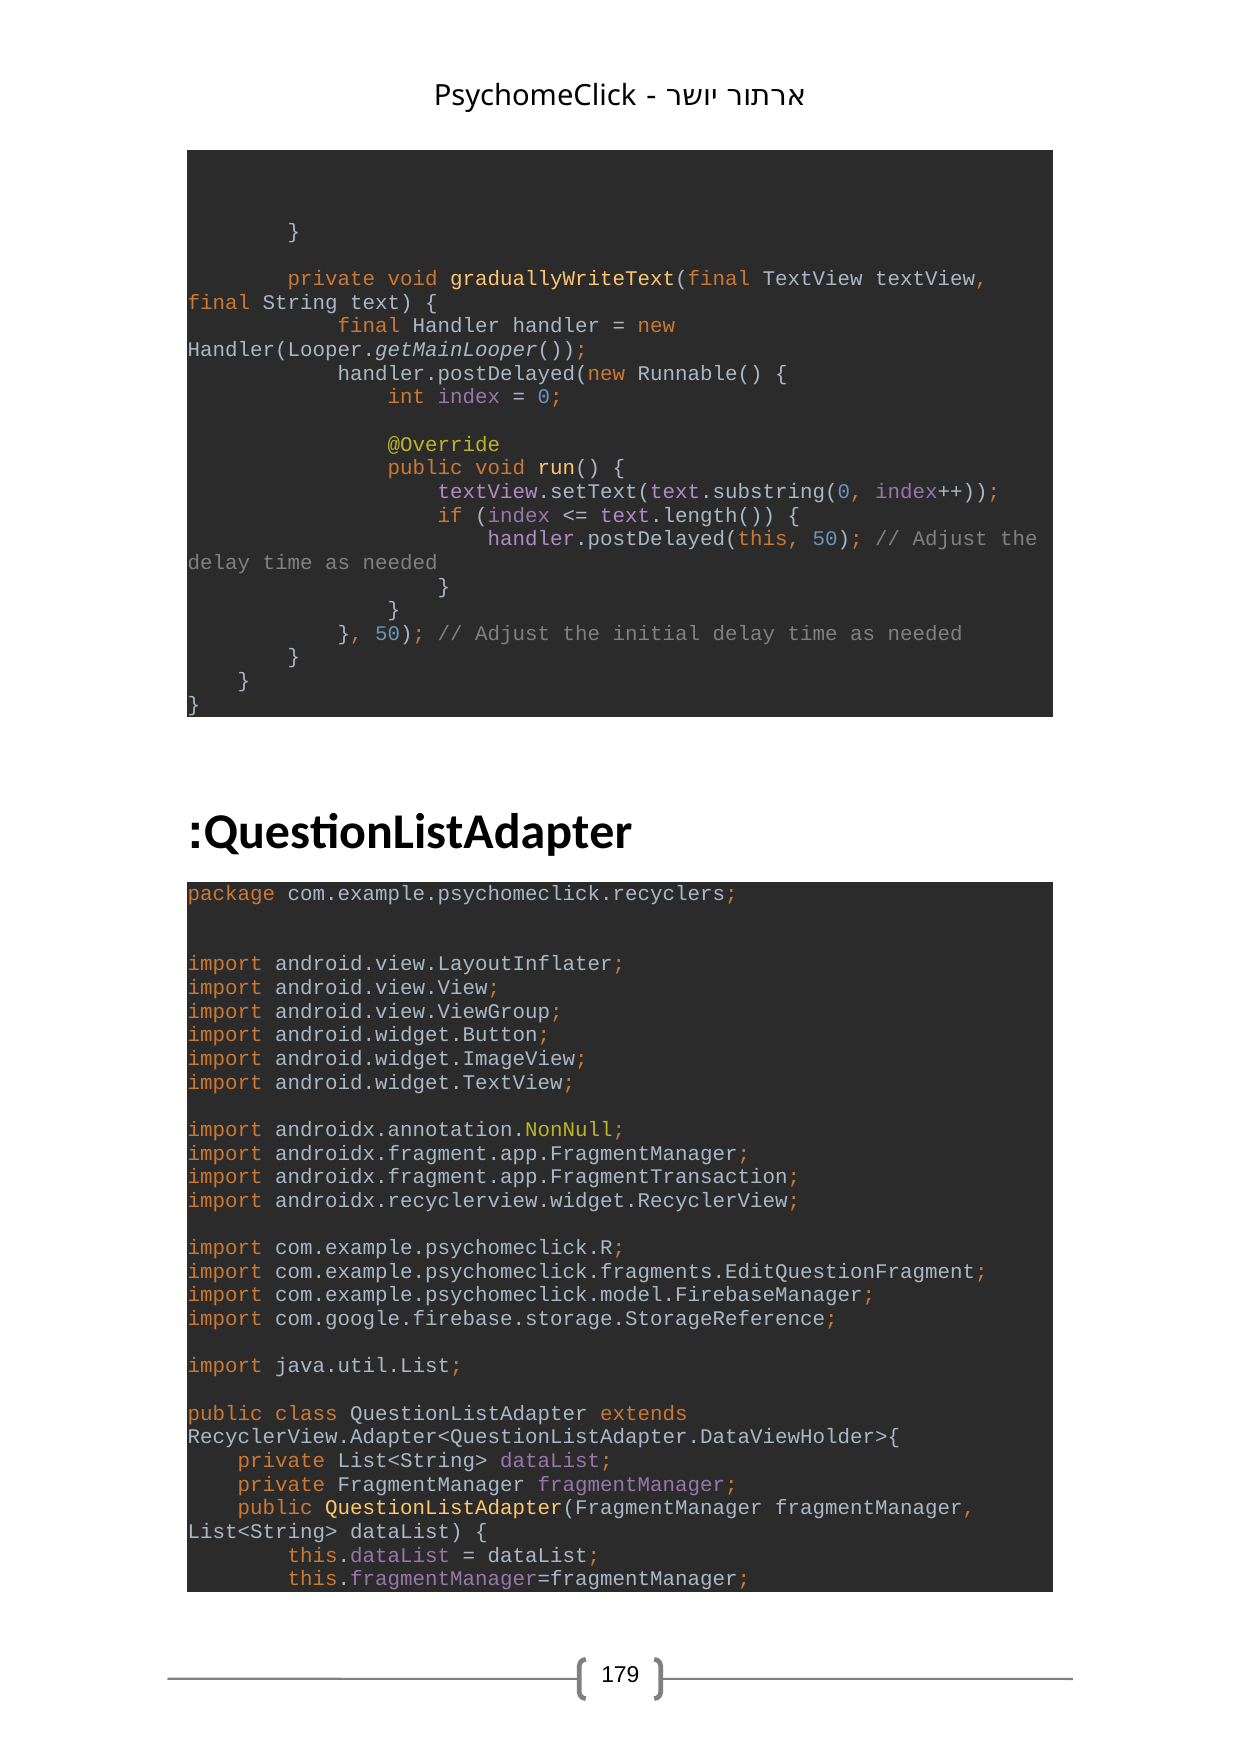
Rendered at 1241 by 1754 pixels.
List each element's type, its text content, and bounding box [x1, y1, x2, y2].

text QuestionListAdapter: [187, 800, 1053, 861]
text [187, 150, 1053, 717]
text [187, 882, 1053, 1592]
